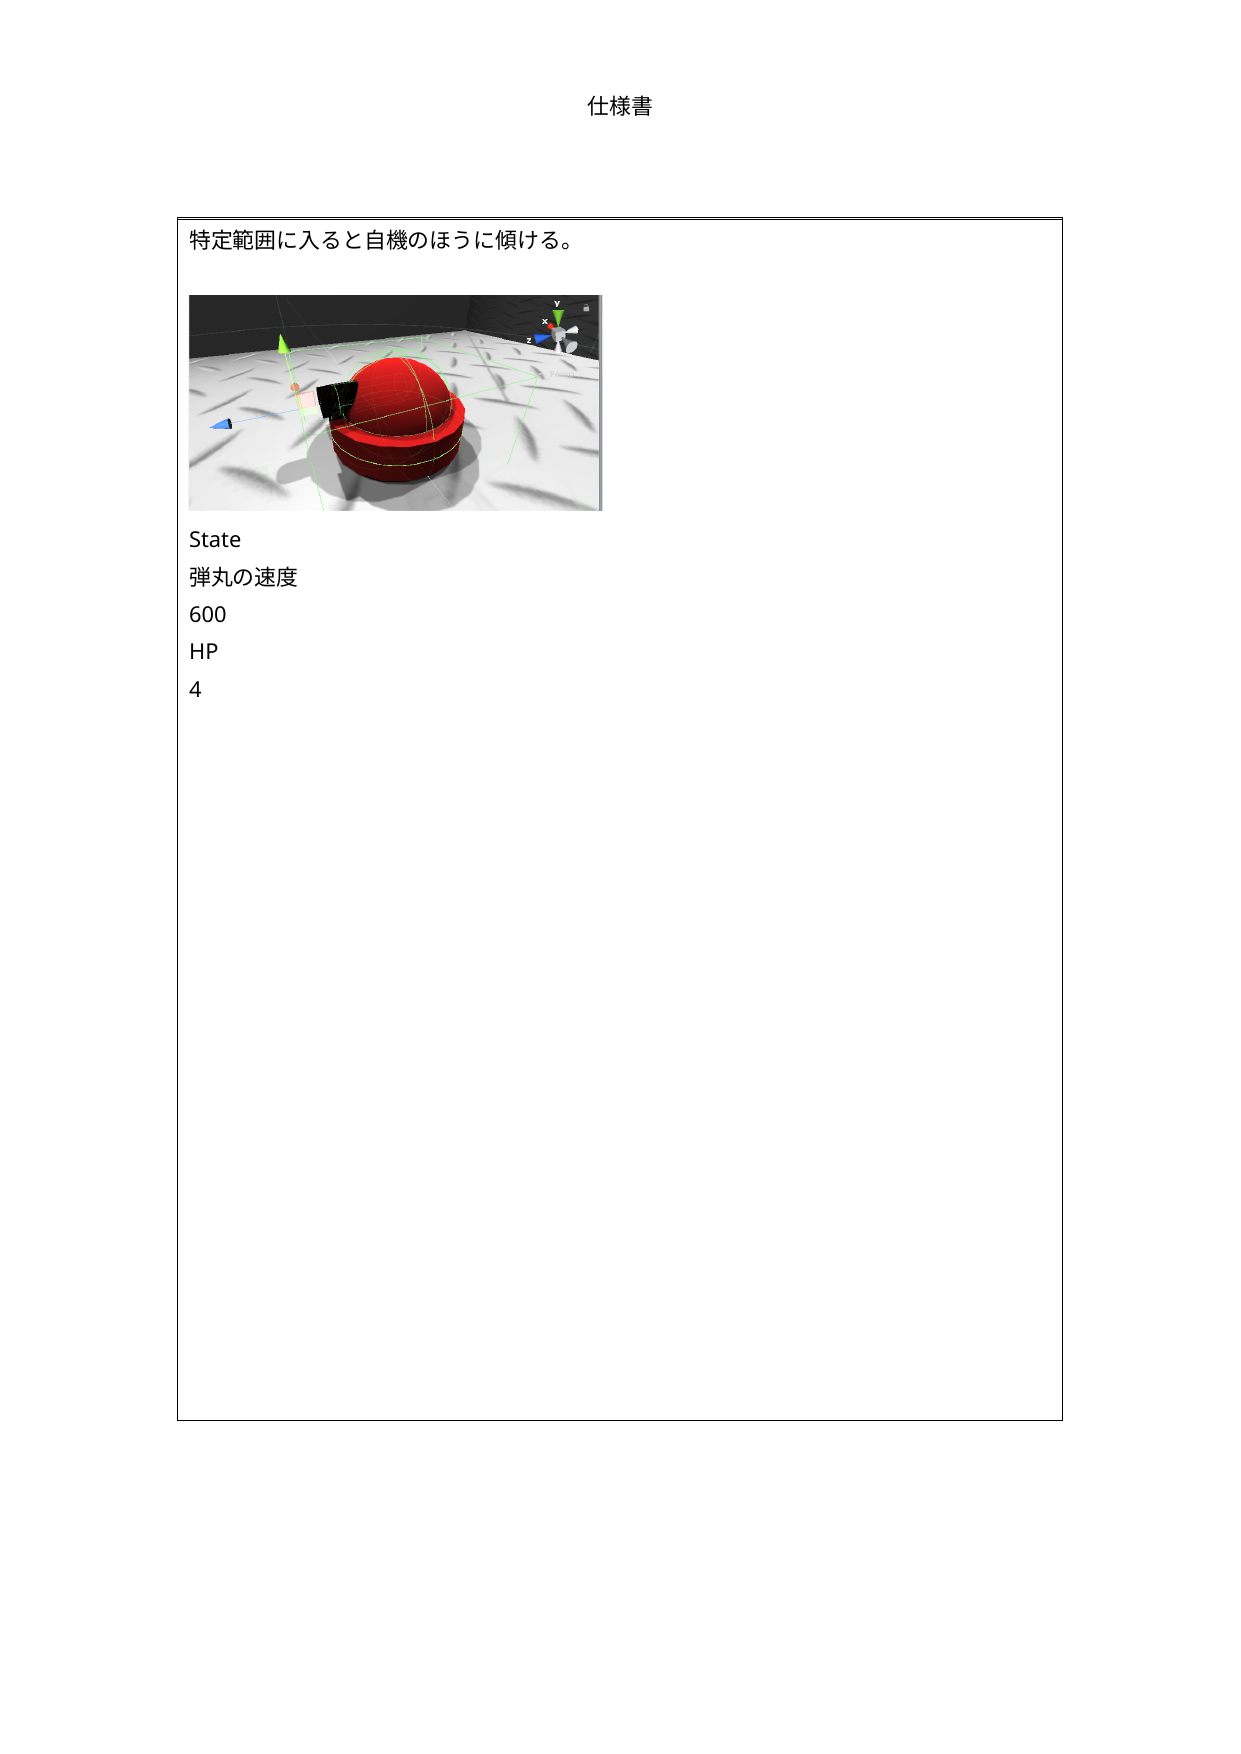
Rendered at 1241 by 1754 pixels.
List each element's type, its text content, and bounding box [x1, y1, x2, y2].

table_cell 特定範囲に入ると自機のほうに傾ける。 State 弾丸の速度 600 HP 4 [178, 220, 1062, 1420]
picture [188, 295, 603, 511]
